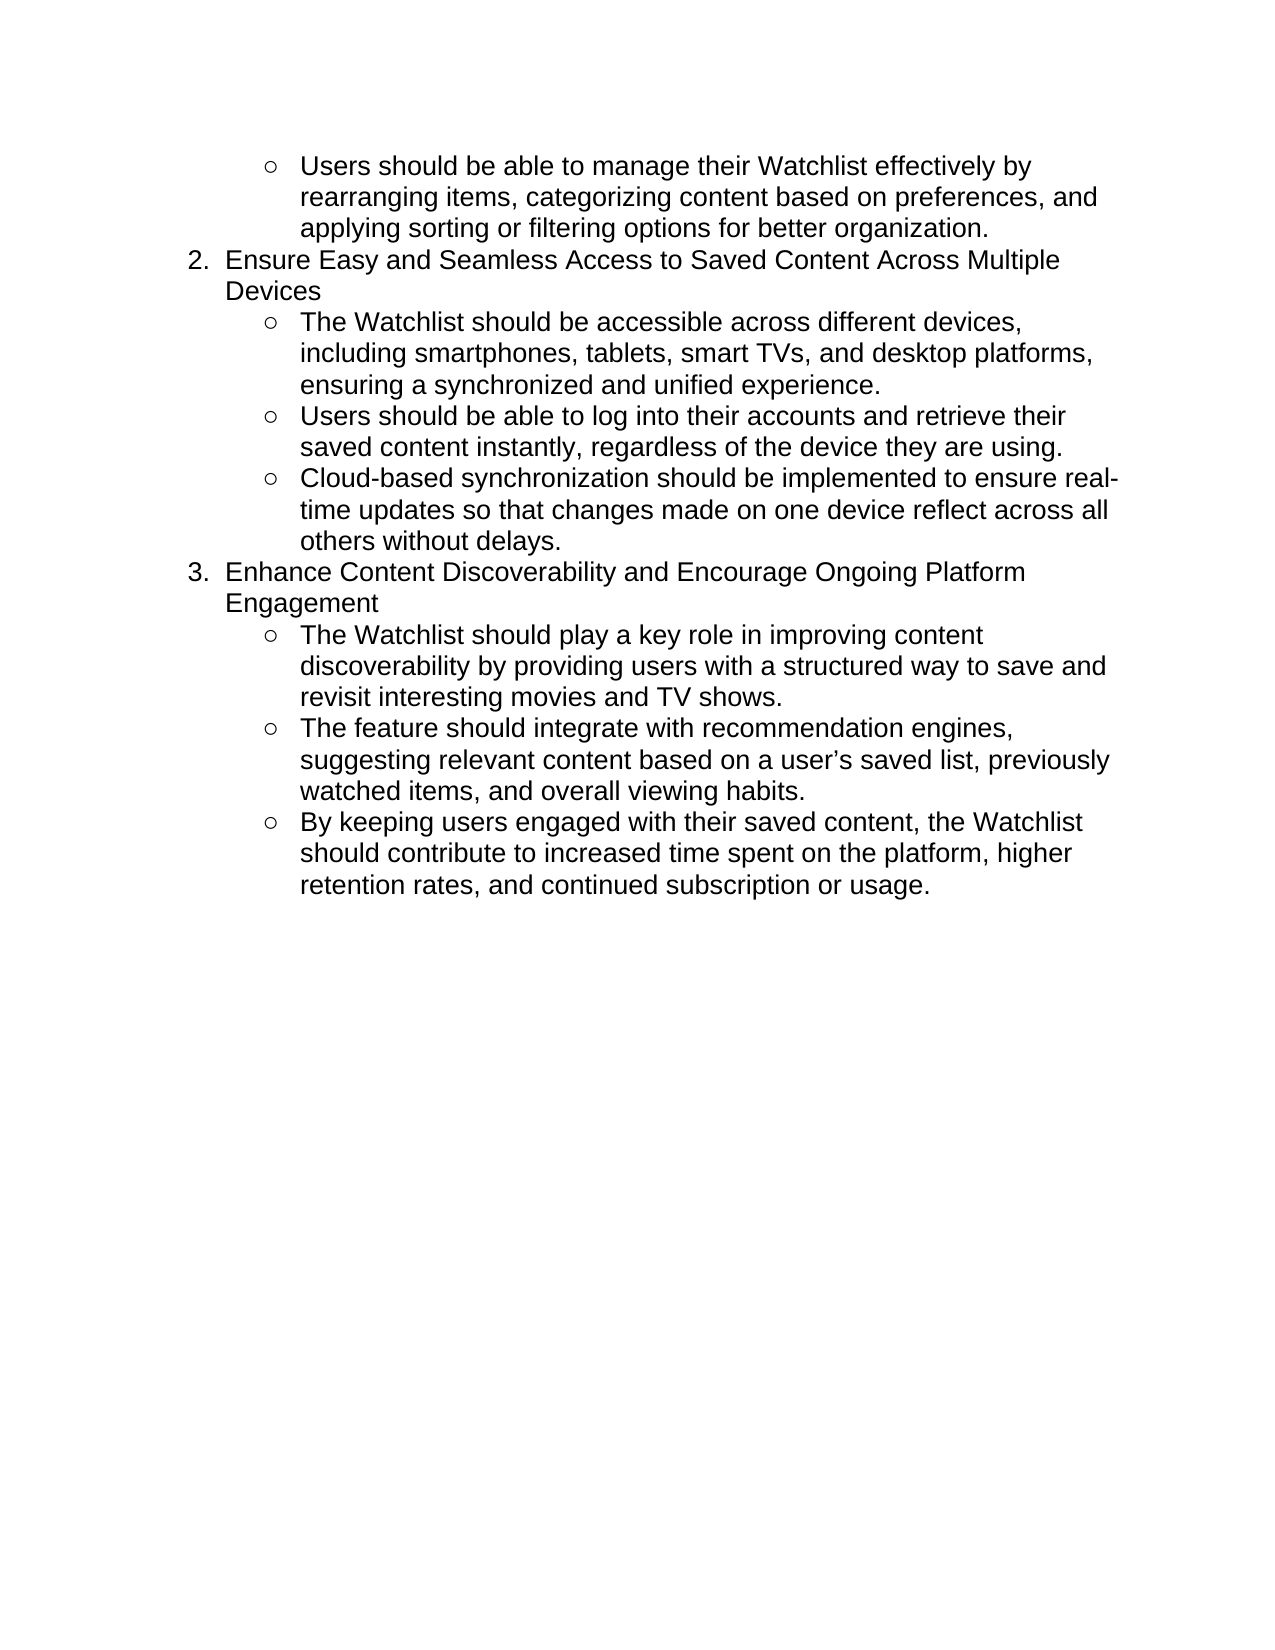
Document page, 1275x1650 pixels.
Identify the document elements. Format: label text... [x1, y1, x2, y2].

subtitle Ensure Easy and Seamless Access to Saved Content Across Multiple Devices [187, 244, 1125, 306]
subtitle Users should be able to log into their accounts and retrieve their saved content instantly, regardless of the device they are using. [262, 400, 1125, 462]
subtitle Enhance Content Discoverability and Encourage Ongoing Platform Engagement [187, 556, 1125, 619]
subtitle The feature should integrate with recommendation engines, suggesting relevant content based on a user’s saved list, previously watched items, and overall viewing habits. [262, 712, 1125, 806]
subtitle The Watchlist should play a key role in improving content discoverability by providing users with a structured way to save and revisit interesting movies and TV shows. [262, 619, 1125, 712]
subtitle The Watchlist should be accessible across different devices, including smartphones, tablets, smart TVs, and desktop platforms, ensuring a synchronized and unified experience. [262, 306, 1125, 400]
subtitle Cloud-based synchronization should be implemented to ensure real-time updates so that changes made on one device reflect across all others without delays. [262, 462, 1125, 556]
subtitle Users should be able to manage their Watchlist effectively by rearranging items, categorizing content based on preferences, and applying sorting or filtering options for better organization. [262, 150, 1125, 244]
subtitle By keeping users engaged with their saved content, the Watchlist should contribute to increased time spent on the platform, higher retention rates, and continued subscription or usage. [262, 806, 1125, 900]
